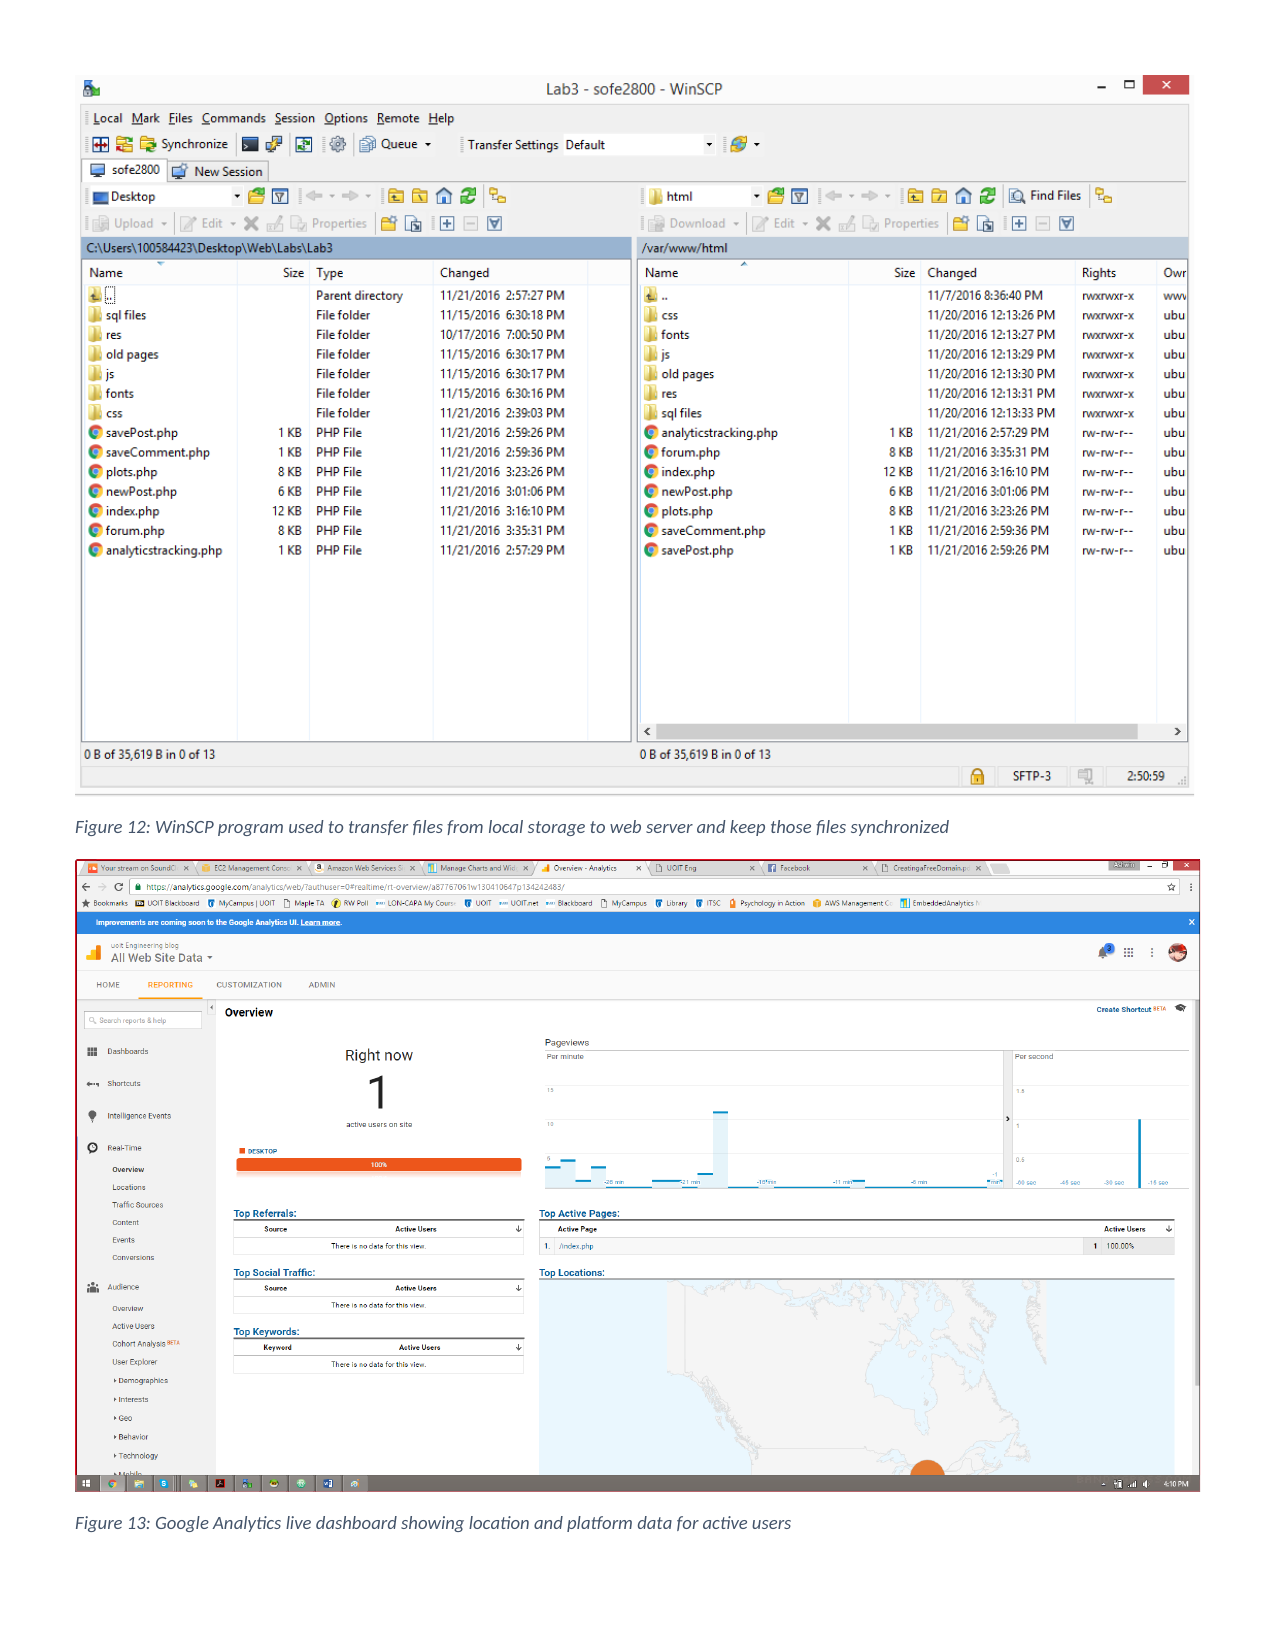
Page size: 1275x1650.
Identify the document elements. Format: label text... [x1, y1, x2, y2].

picture [75, 859, 1200, 1492]
text Figure 12: WinSCP program used to transfer files from local storage to web server and keep those files synchronized [75, 816, 1200, 838]
text Figure 13: Google Analytics live dashboard showing location and platform data for active users [75, 1511, 1200, 1534]
picture [75, 75, 1195, 797]
